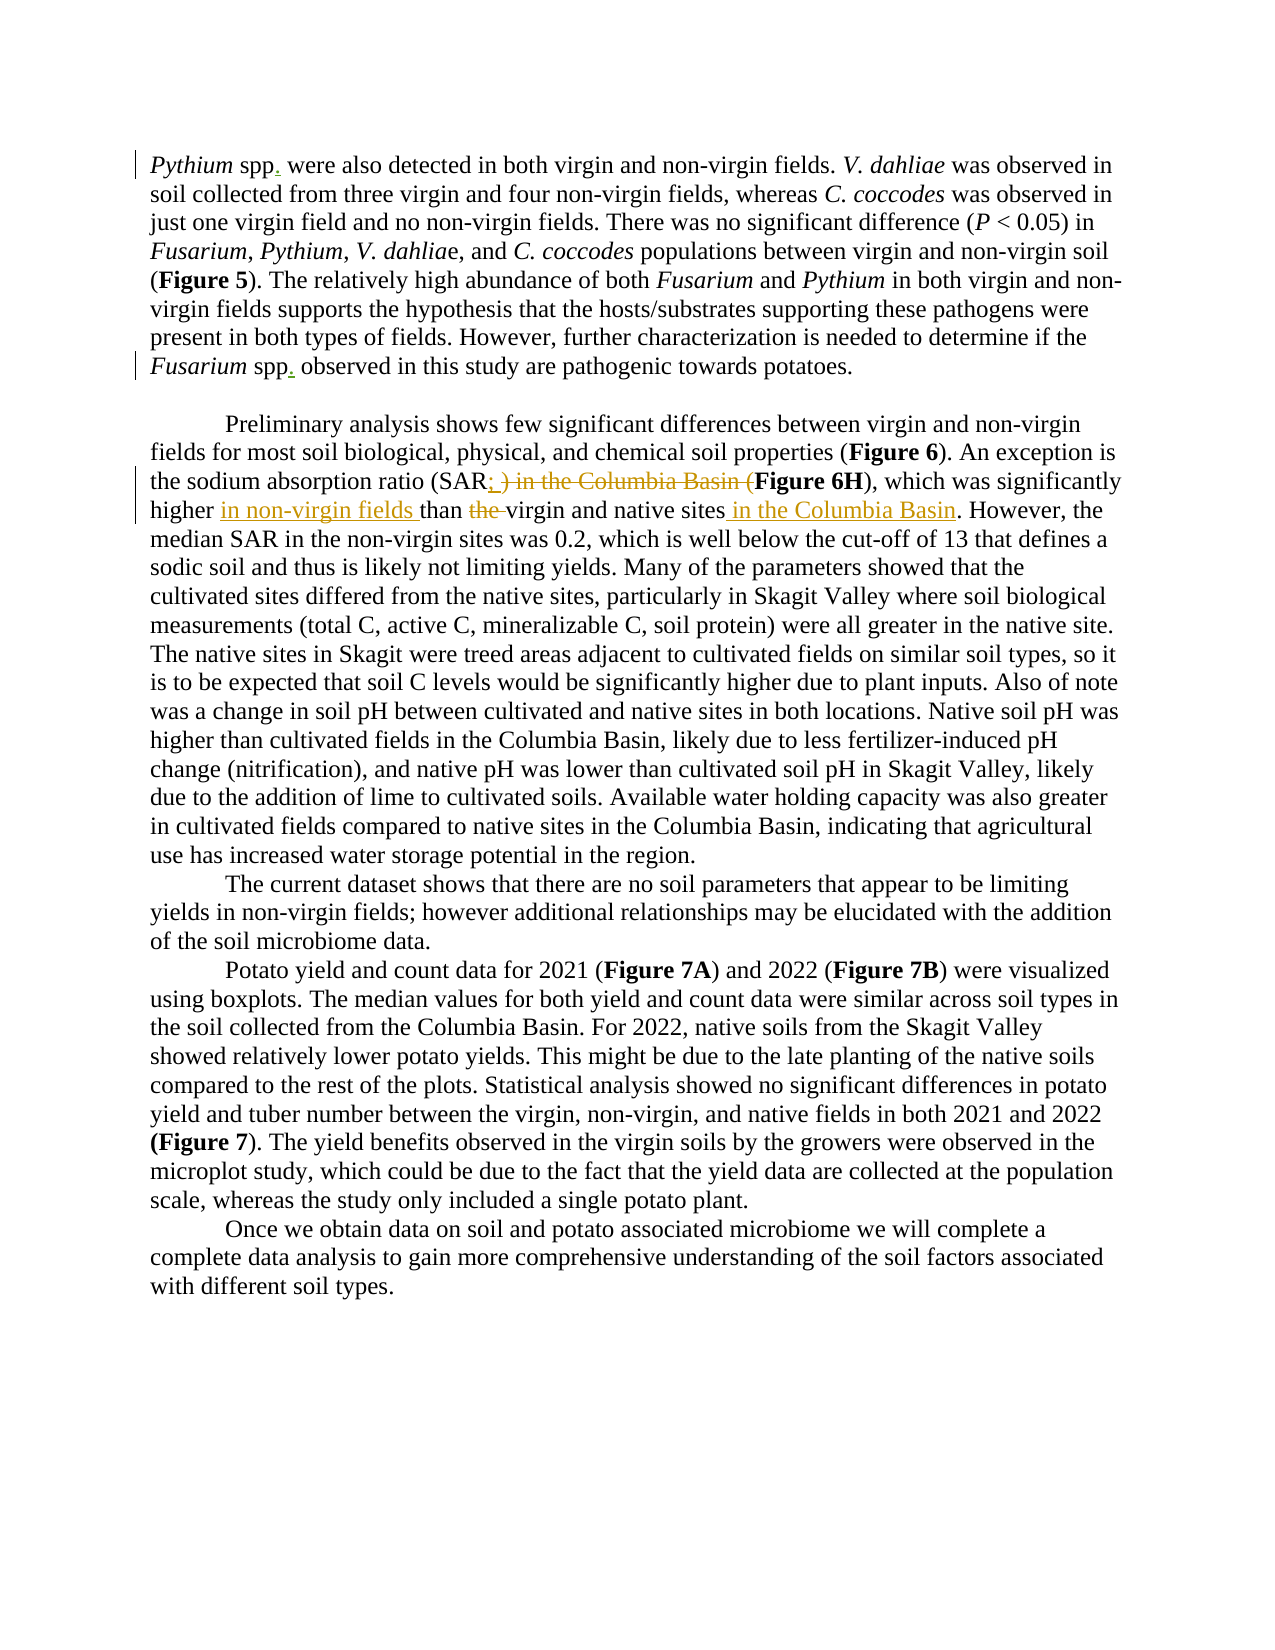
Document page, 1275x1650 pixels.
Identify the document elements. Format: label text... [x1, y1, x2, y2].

text The current dataset shows that there are no soil parameters that appear to be limiting yields in non-virgin fields; however additional relationships may be elucidated with the addition of the soil microbiome data. [150, 869, 1125, 955]
text Potato yield and count data for 2021 (Figure 7A) and 2022 (Figure 7B) were visualized using boxplots. The median values for both yield and count data were similar across soil types in the soil collected from the Columbia Basin. For 2022, native soils from the Skagit Valley showed relatively lower potato yields. This might be due to the late planting of the native soils compared to the rest of the plots. Statistical analysis showed no significant differences in potato yield and tuber number between the virgin, non-virgin, and native fields in both 2021 and 2022 (Figure 7). The yield benefits observed in the virgin soils by the growers were observed in the microplot study, which could be due to the fact that the yield data are collected at the population scale, whereas the study only included a single potato plant. [150, 955, 1125, 1214]
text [150, 150, 1125, 380]
text Once we obtain data on soil and potato associated microbiome we will complete a complete data analysis to gain more comprehensive understanding of the soil factors associated with different soil types. [150, 1214, 1125, 1300]
text Preliminary analysis shows few significant differences between virgin and non-virgin fields for most soil biological, physical, and chemical soil properties (Figure 6). An exception is the sodium absorption ratio (SARFigure 6H), which was significantly higher than virgin and native sites. However, the median SAR in the non-virgin sites was 0.2, which is well below the cut-off of 13 that defines a sodic soil and thus is likely not limiting yields. Many of the parameters showed that the cultivated sites differed from the native sites, particularly in Skagit Valley where soil biological measurements (total C, active C, mineralizable C, soil protein) were all greater in the native site. The native sites in Skagit were treed areas adjacent to cultivated fields on similar soil types, so it is to be expected that soil C levels would be significantly higher due to plant inputs. Also of note was a change in soil pH between cultivated and native sites in both locations. Native soil pH was higher than cultivated fields in the Columbia Basin, likely due to less fertilizer-induced pH change (nitrification), and native pH was lower than cultivated soil pH in Skagit Valley, likely due to the addition of lime to cultivated soils. Available water holding capacity was also greater in cultivated fields compared to native sites in the Columbia Basin, indicating that agricultural use has increased water storage potential in the region. [150, 409, 1125, 869]
